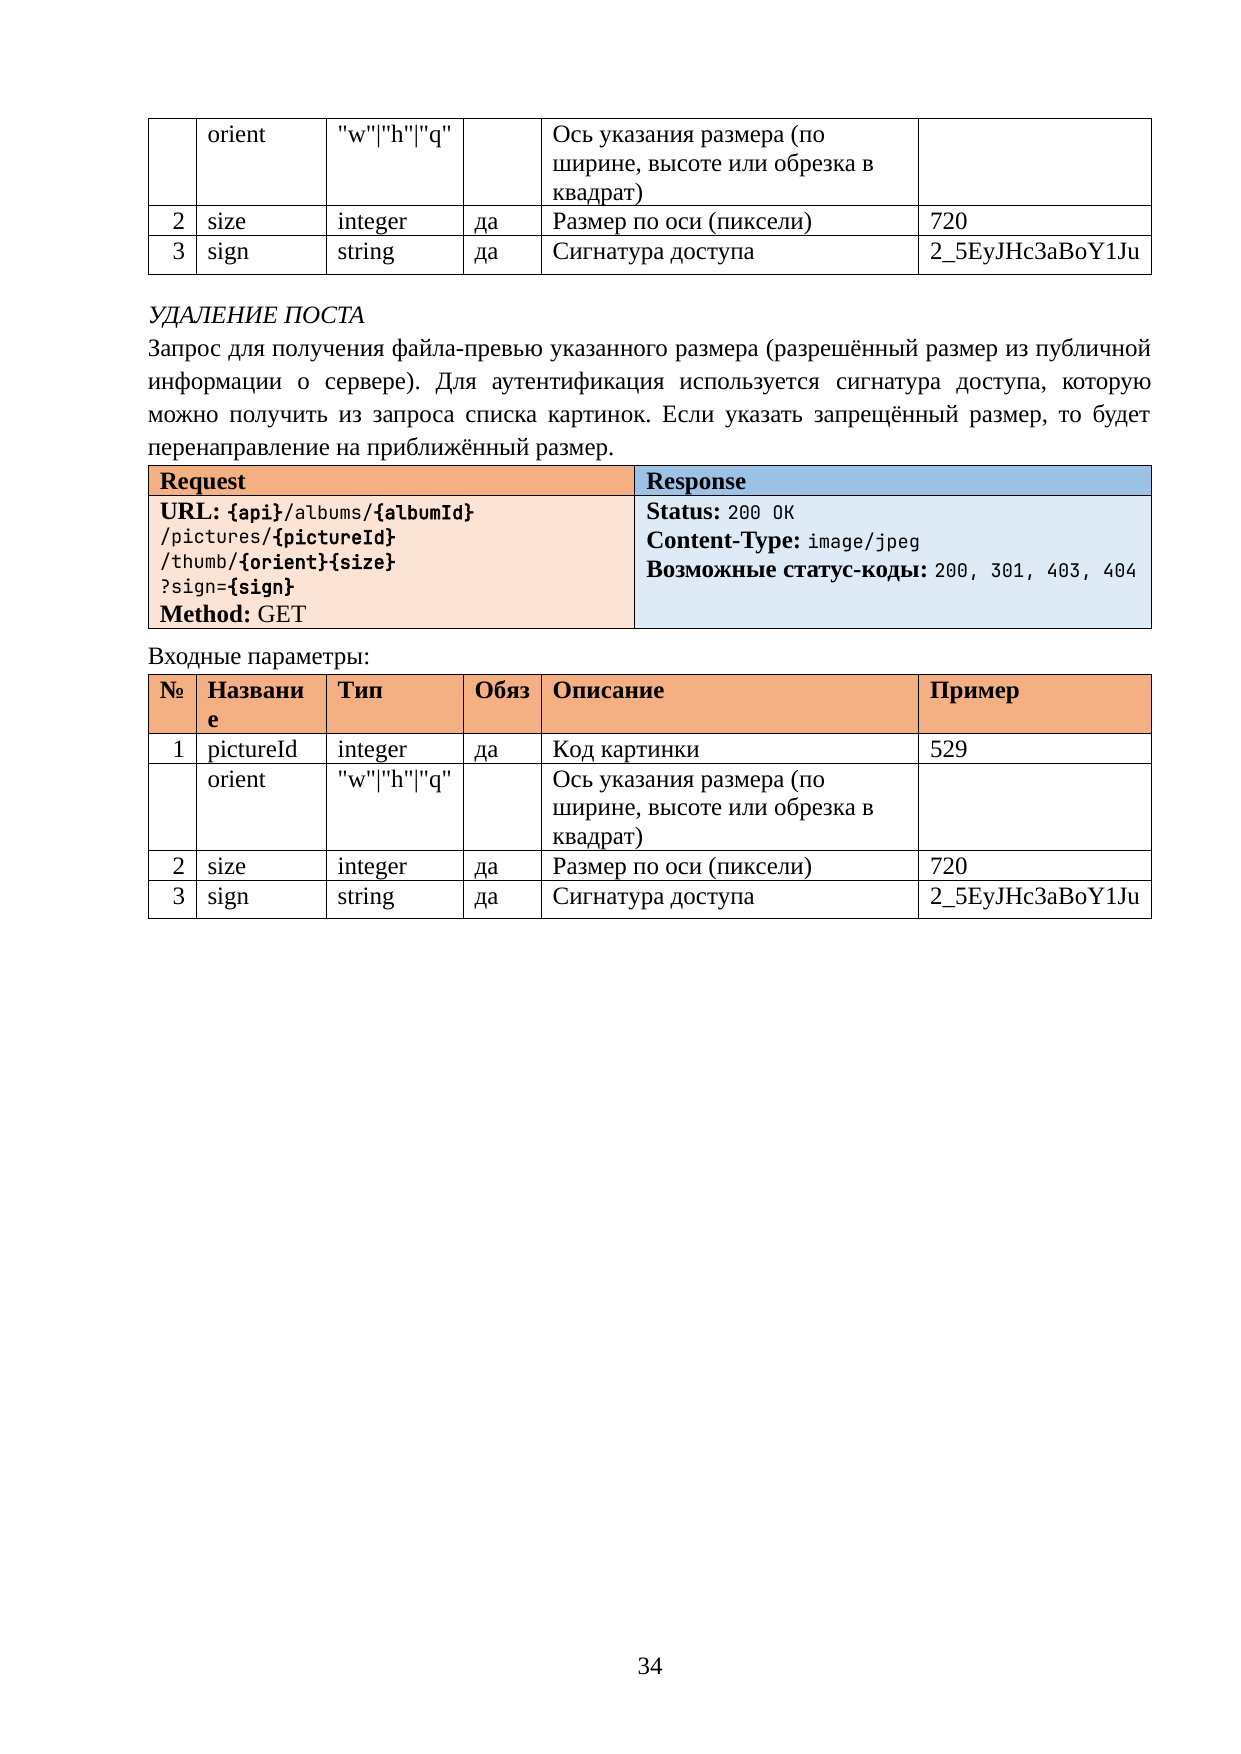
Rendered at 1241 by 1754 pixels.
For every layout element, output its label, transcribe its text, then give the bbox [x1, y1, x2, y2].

table_header Response [635, 466, 1151, 495]
table_cell [149, 119, 196, 205]
table_cell 1 [149, 734, 196, 763]
table_header Описание [542, 675, 918, 733]
table_cell string [327, 236, 463, 274]
table_header Request [149, 466, 634, 495]
table_cell 2_5EyJHc3aBoY1Ju [919, 236, 1151, 274]
table_cell Ось указания размера (по ширине, высоте или обрезка в квадрат) [542, 119, 918, 205]
table_cell "w"|"h"|"q" [327, 119, 463, 205]
table_cell size [197, 206, 326, 235]
table_cell 3 [149, 881, 196, 918]
table_cell [919, 119, 1151, 205]
subtitle Удаление поста [148, 300, 1152, 328]
table_cell Код картинки [542, 734, 918, 763]
table_cell sign [197, 236, 326, 274]
text Входные параметры: [148, 641, 1152, 670]
table_cell 720 [919, 851, 1151, 880]
table_cell "w"|"h"|"q" [327, 764, 463, 850]
table_header Тип [327, 675, 463, 733]
table_cell [919, 764, 1151, 850]
table_cell 2 [149, 206, 196, 235]
table_cell sign [197, 881, 326, 918]
table_cell да [464, 881, 541, 918]
table_cell URL: {api}/albums/{albumId} /pictures/{pictureId} /thumb/{orient}{size} ?sign={sign} Method: GET [149, 496, 634, 628]
table_cell string [327, 881, 463, 918]
table_cell Размер по оси (пиксели) [542, 851, 918, 880]
table_cell orient [197, 119, 326, 205]
table_cell Ось указания размера (по ширине, высоте или обрезка в квадрат) [542, 764, 918, 850]
table_cell orient [197, 764, 326, 850]
table_cell [464, 119, 541, 205]
table_header Название [197, 675, 326, 733]
table_cell да [464, 206, 541, 235]
table_cell size [197, 851, 326, 880]
table_cell да [464, 236, 541, 274]
table_cell 2_5EyJHc3aBoY1Ju [919, 881, 1151, 918]
table_cell pictureId [197, 734, 326, 763]
table_cell [464, 764, 541, 850]
table_cell Status: 200 OK Content-Type: image/jpeg Возможные статус-коды: 200, 301, 403, 404 [635, 496, 1151, 628]
table_cell integer [327, 851, 463, 880]
table_cell 3 [149, 236, 196, 274]
table_header № [149, 675, 196, 733]
table_cell да [464, 851, 541, 880]
table_cell Сигнатура доступа [542, 236, 918, 274]
table_cell Сигнатура доступа [542, 881, 918, 918]
table_cell да [464, 734, 541, 763]
table_cell integer [327, 734, 463, 763]
table_cell integer [327, 206, 463, 235]
table_header Пример [919, 675, 1151, 733]
table_cell 529 [919, 734, 1151, 763]
table_cell Размер по оси (пиксели) [542, 206, 918, 235]
table_cell [149, 764, 196, 850]
table_header Обяз [464, 675, 541, 733]
table_cell 720 [919, 206, 1151, 235]
table_cell 2 [149, 851, 196, 880]
